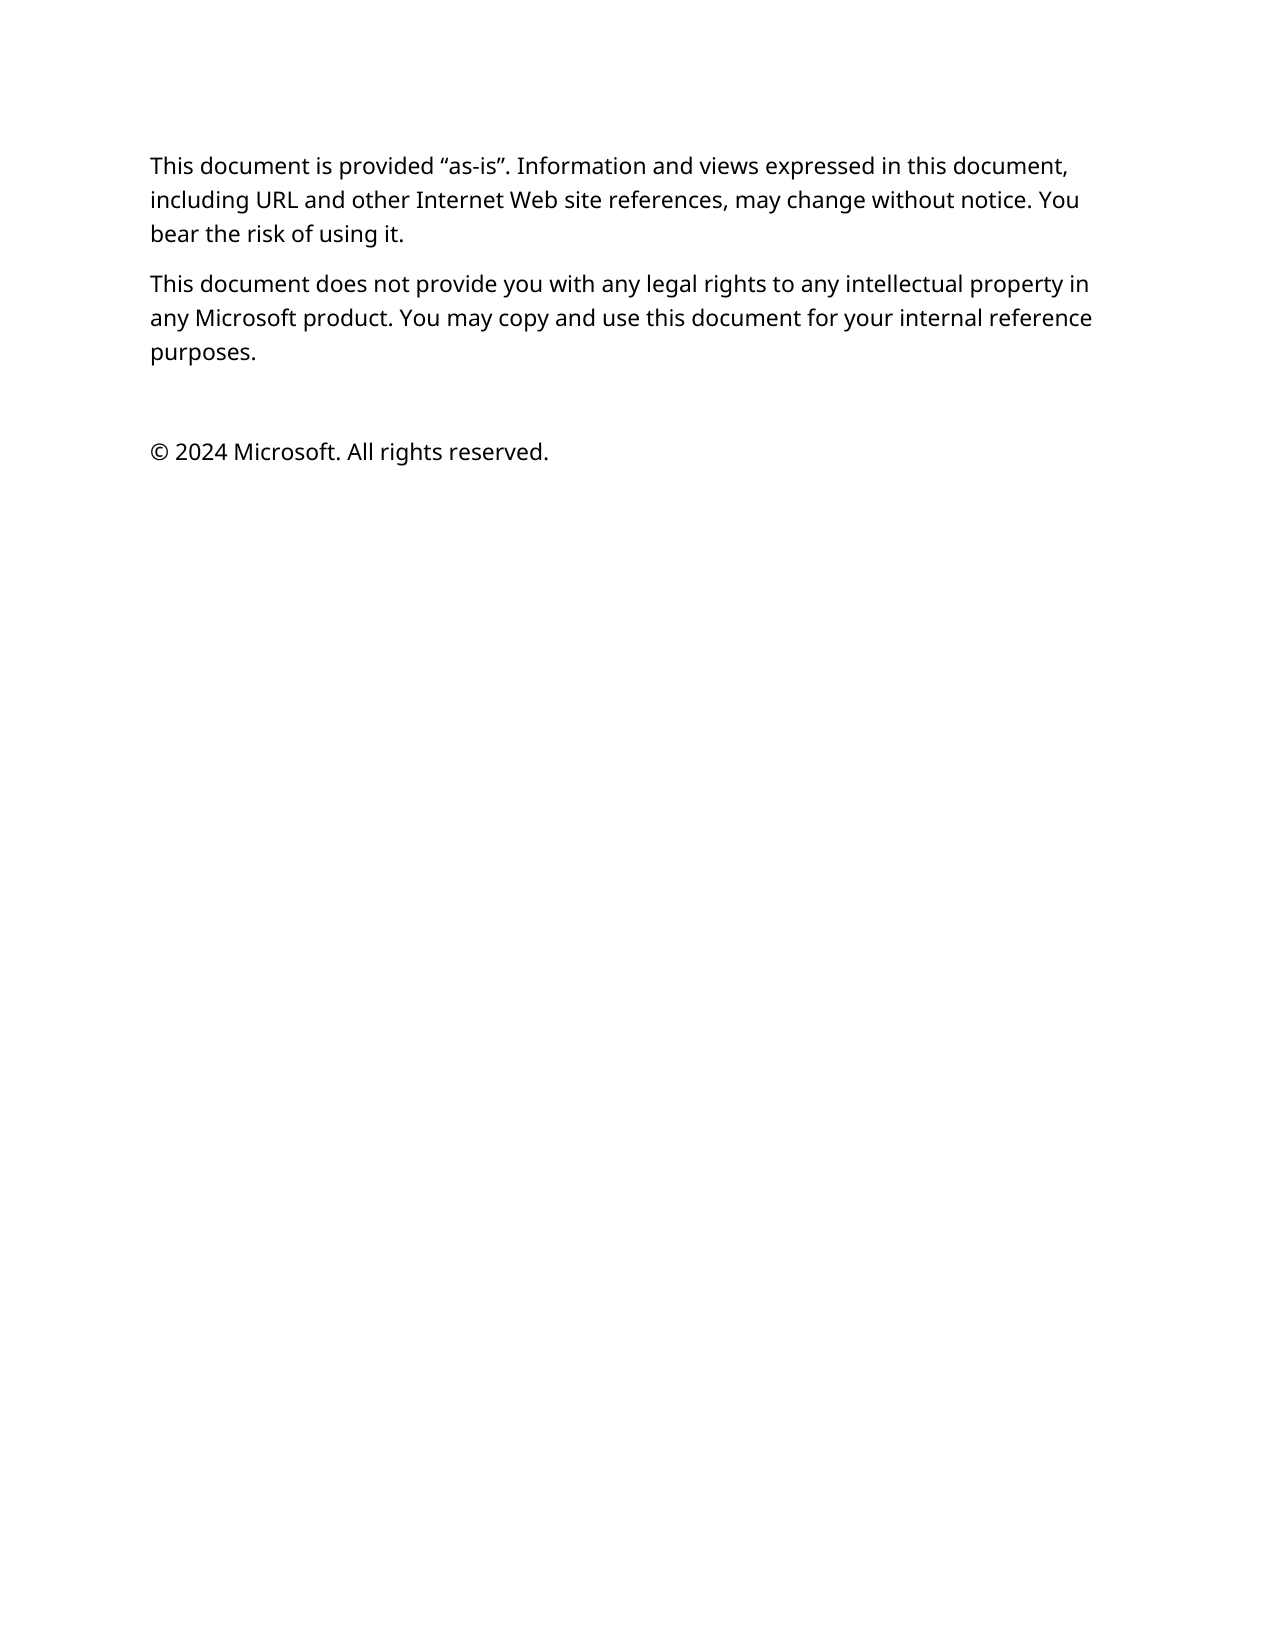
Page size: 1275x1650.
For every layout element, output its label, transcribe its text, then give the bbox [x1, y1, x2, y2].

text This document is provided “as-is”. Information and views expressed in this document, including URL and other Internet Web site references, may change without notice. You bear the risk of using it. [150, 150, 1125, 249]
text This document does not provide you with any legal rights to any intellectual property in any Microsoft product. You may copy and use this document for your internal reference purposes. [150, 268, 1125, 367]
text © 2024 Microsoft. All rights reserved. [150, 436, 1125, 467]
